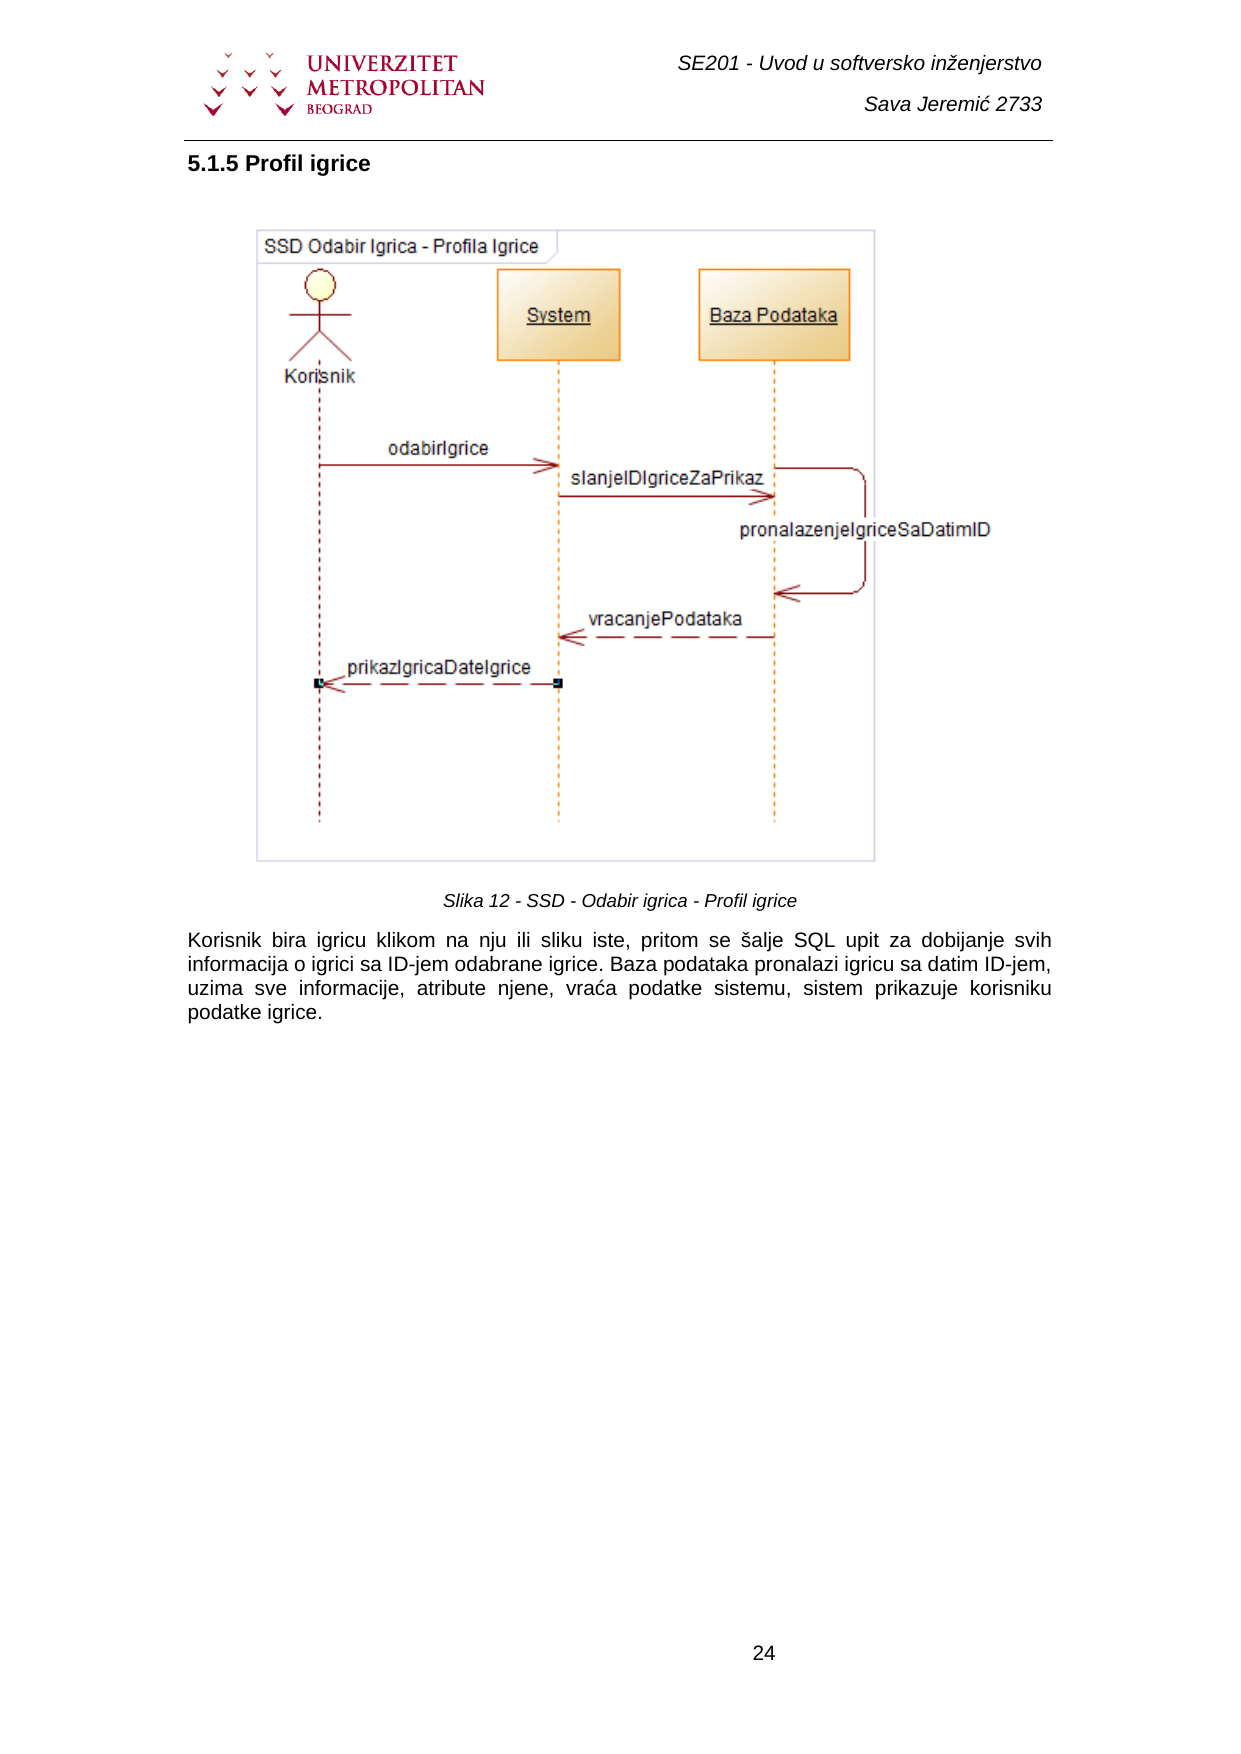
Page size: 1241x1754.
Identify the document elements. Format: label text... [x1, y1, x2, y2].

picture [244, 222, 996, 873]
text Korisnik bira igricu klikom na nju ili sliku iste, pritom se šalje SQL upit za dobijanje svih informacija o igrici sa ID-jem odabrane igrice. Baza podataka pronalazi igricu sa datim ID-jem, uzima sve informacije, atribute njene, vraća podatke sistemu, sistem prikazuje korisniku podatke igrice. [187, 928, 1053, 1023]
text Slika 12 - SSD - Odabir igrica - Profil igrice [187, 889, 1053, 911]
subtitle 5.1.5 Profil igrice [187, 150, 1053, 176]
picture [194, 43, 494, 124]
